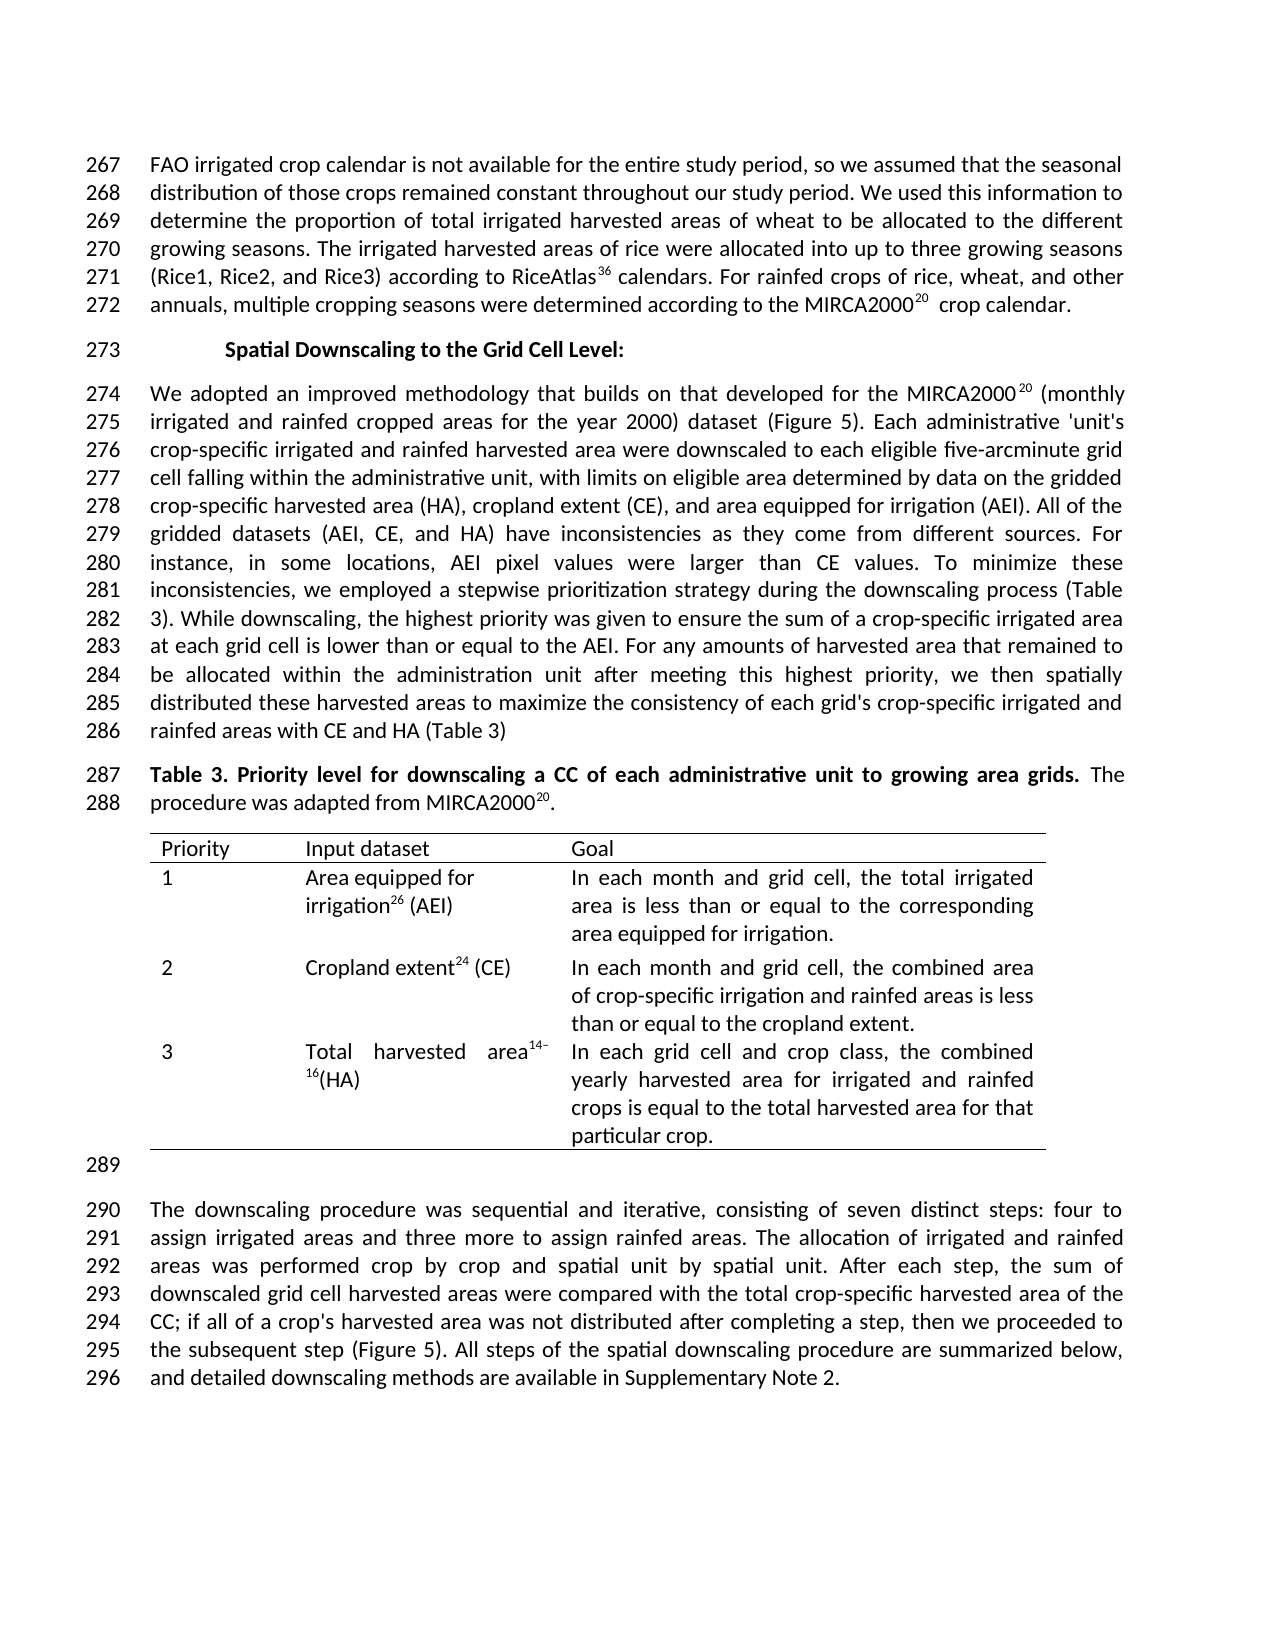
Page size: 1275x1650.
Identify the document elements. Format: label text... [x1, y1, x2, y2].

table_cell Area equipped for irrigation (AEI) [294, 863, 560, 953]
table_cell 2 [150, 953, 294, 1037]
text The downscaling procedure was sequential and iterative, consisting of seven distinct steps: four to assign irrigated areas and three more to assign rainfed areas. The allocation of irrigated and rainfed areas was performed crop by crop and spatial unit by spatial unit. After each step, the sum of downscaled grid cell harvested areas were compared with the total crop-specific harvested area of the CC; if all of a crop's harvested area was not distributed after completing a step, then we proceeded to the subsequent step (Figure 5). All steps of the spatial downscaling procedure are summarized below, and detailed downscaling methods are available in Supplementary Note 2. [150, 1195, 1125, 1391]
table_cell In each month and grid cell, the combined area of crop-specific irrigation and rainfed areas is less than or equal to the cropland extent. [560, 953, 1046, 1037]
table_header Goal [560, 834, 1046, 862]
table_header Priority [150, 834, 294, 862]
table_header Input dataset [294, 834, 560, 862]
text Table 3. Priority level for downscaling a CC of each administrative unit to growing area grids. The procedure was adapted from MIRCA2000. [150, 760, 1125, 816]
table_cell In each month and grid cell, the total irrigated area is less than or equal to the corresponding area equipped for irrigation. [560, 863, 1046, 953]
table_cell 1 [150, 863, 294, 953]
text We adopted an improved methodology that builds on that developed for the MIRCA2000 (monthly irrigated and rainfed cropped areas for the year 2000) dataset (Figure 5). Each administrative 'unit's crop-specific irrigated and rainfed harvested area were downscaled to each eligible five-arcminute grid cell falling within the administrative unit, with limits on eligible area determined by data on the gridded crop-specific harvested area (HA), cropland extent (CE), and area equipped for irrigation (AEI). All of the gridded datasets (AEI, CE, and HA) have inconsistencies as they come from different sources. For instance, in some locations, AEI pixel values were larger than CE values. To minimize these inconsistencies, we employed a stepwise prioritization strategy during the downscaling process (Table 3). While downscaling, the highest priority was given to ensure the sum of a crop-specific irrigated area at each grid cell is lower than or equal to the AEI. For any amounts of harvested area that remained to be allocated within the administration unit after meeting this highest priority, we then spatially distributed these harvested areas to maximize the consistency of each grid's crop-specific irrigated and rainfed areas with CE and HA (Table 3) [150, 379, 1125, 744]
table_cell 3 [150, 1037, 294, 1149]
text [150, 150, 1125, 318]
table_cell Total harvested area(HA) [294, 1037, 560, 1149]
table_cell In each grid cell and crop class, the combined yearly harvested area for irrigated and rainfed crops is equal to the total harvested area for that particular crop. [560, 1037, 1046, 1149]
text Spatial Downscaling to the Grid Cell Level: [150, 335, 1125, 363]
table_cell Cropland extent (CE) [294, 953, 560, 1037]
